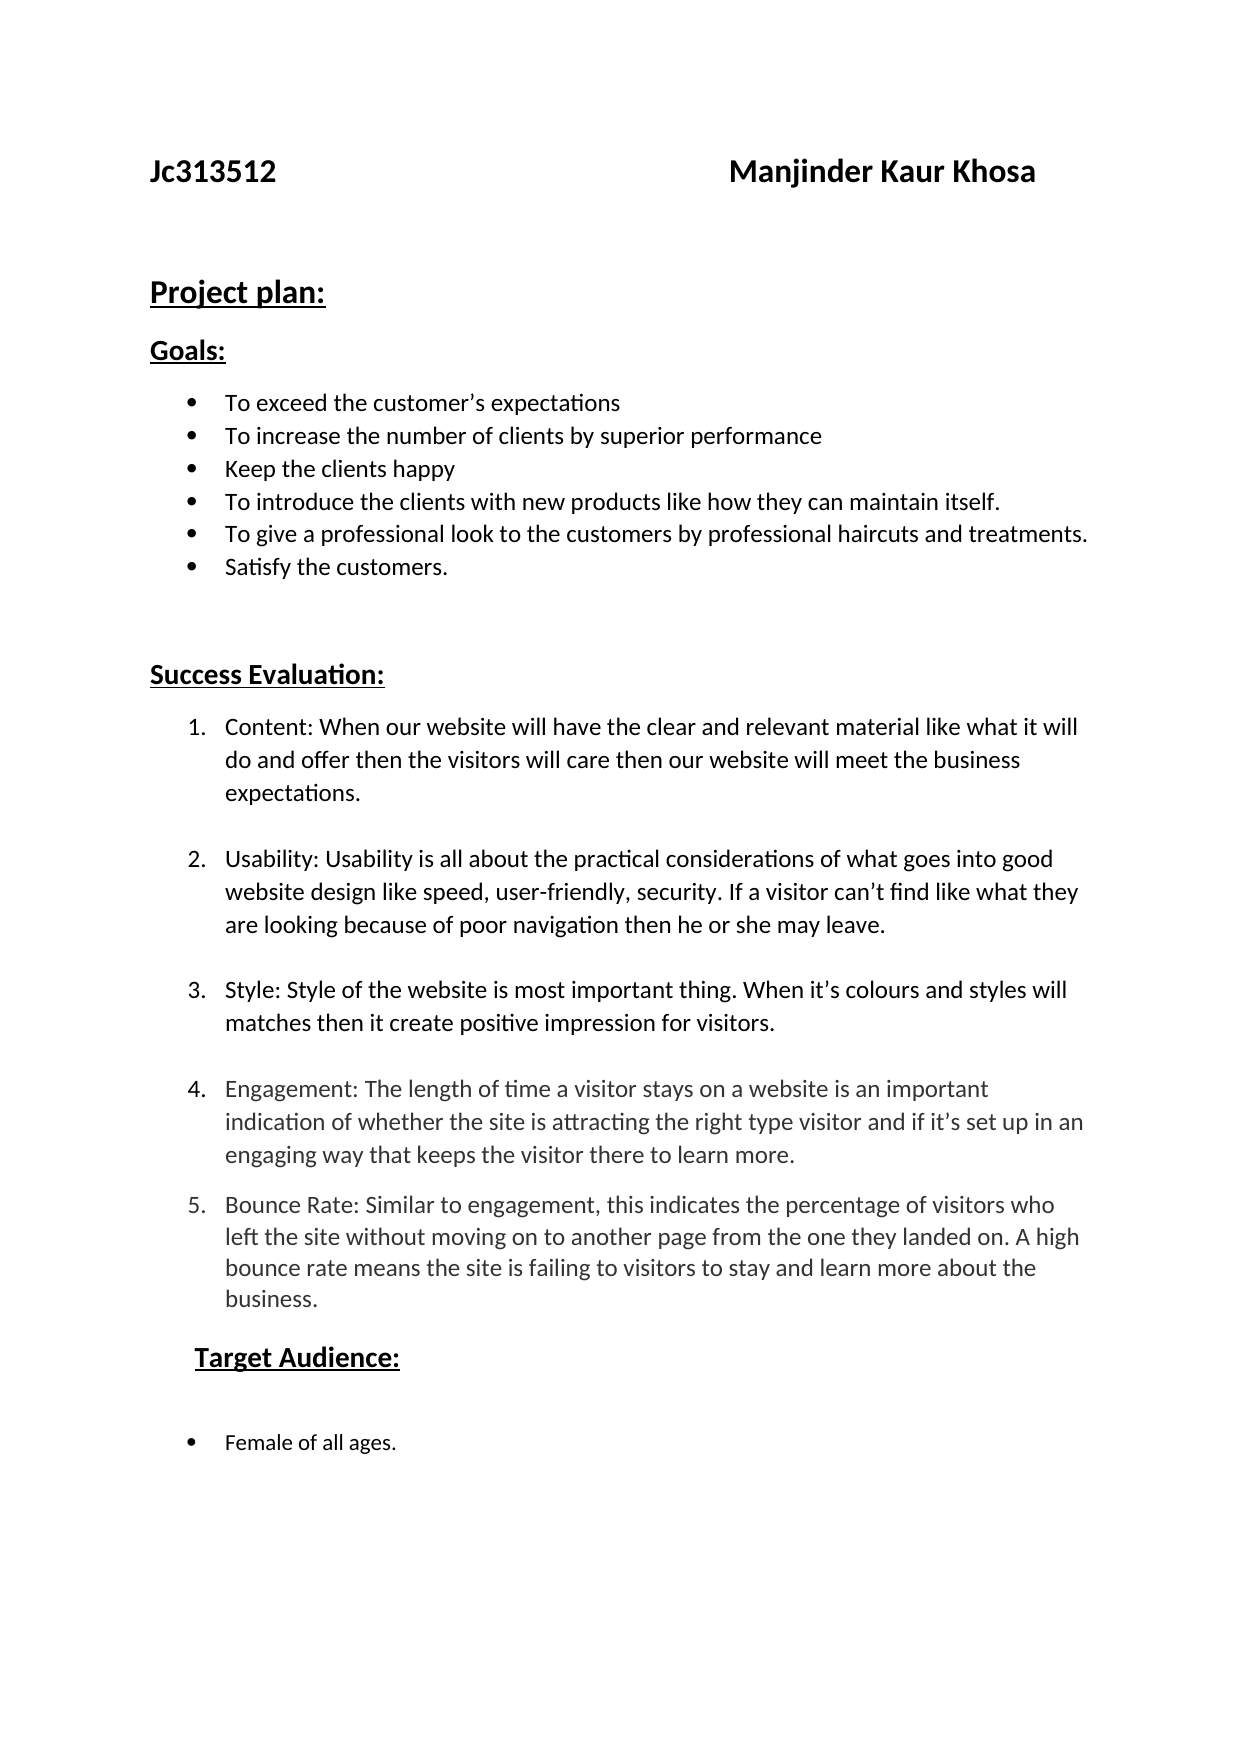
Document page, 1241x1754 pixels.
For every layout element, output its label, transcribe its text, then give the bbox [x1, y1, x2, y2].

list Usability: Usability is all about the practical considerations of what goes into good website design like speed, user-friendly, security. If a visitor can’t find like what they are looking because of poor navigation then he or she may leave. [187, 843, 1090, 939]
list Engagement: The length of time a visitor stays on a website is an important indication of whether the site is attracting the right type visitor and if it’s set up in an engaging way that keeps the visitor there to learn more. [187, 1073, 1090, 1170]
list Content: When our website will have the clear and relevant material like what it will do and offer then the visitors will care then our website will meet the business expectations. [187, 711, 1090, 808]
text Jc313512 Manjinder Kaur Khosa [150, 150, 1090, 191]
list To exceed the customer’s expectations [187, 387, 1090, 417]
text Project plan: [150, 271, 1090, 312]
subtitle Target Audience: [194, 1339, 1090, 1374]
list Bounce Rate: Similar to engagement, this indicates the percentage of visitors who left the site without moving on to another page from the one they landed on. A high bounce rate means the site is failing to visitors to stay and learn more about the business. [187, 1189, 1090, 1314]
list To give a professional look to the customers by professional haircuts and treatments. [187, 519, 1090, 549]
text Success Evaluation: [150, 656, 1090, 692]
list To increase the number of clients by superior performance [187, 420, 1090, 450]
list Style: Style of the website is most important thing. When it’s colours and styles will matches then it create positive impression for visitors. [187, 975, 1090, 1038]
list To introduce the clients with new products like how they can maintain itself. [187, 486, 1090, 516]
list Satisfy the customers. [187, 552, 1090, 582]
list Keep the clients happy [187, 453, 1090, 483]
text Goals: [150, 332, 1090, 367]
list Female of all ages. [187, 1428, 1090, 1456]
